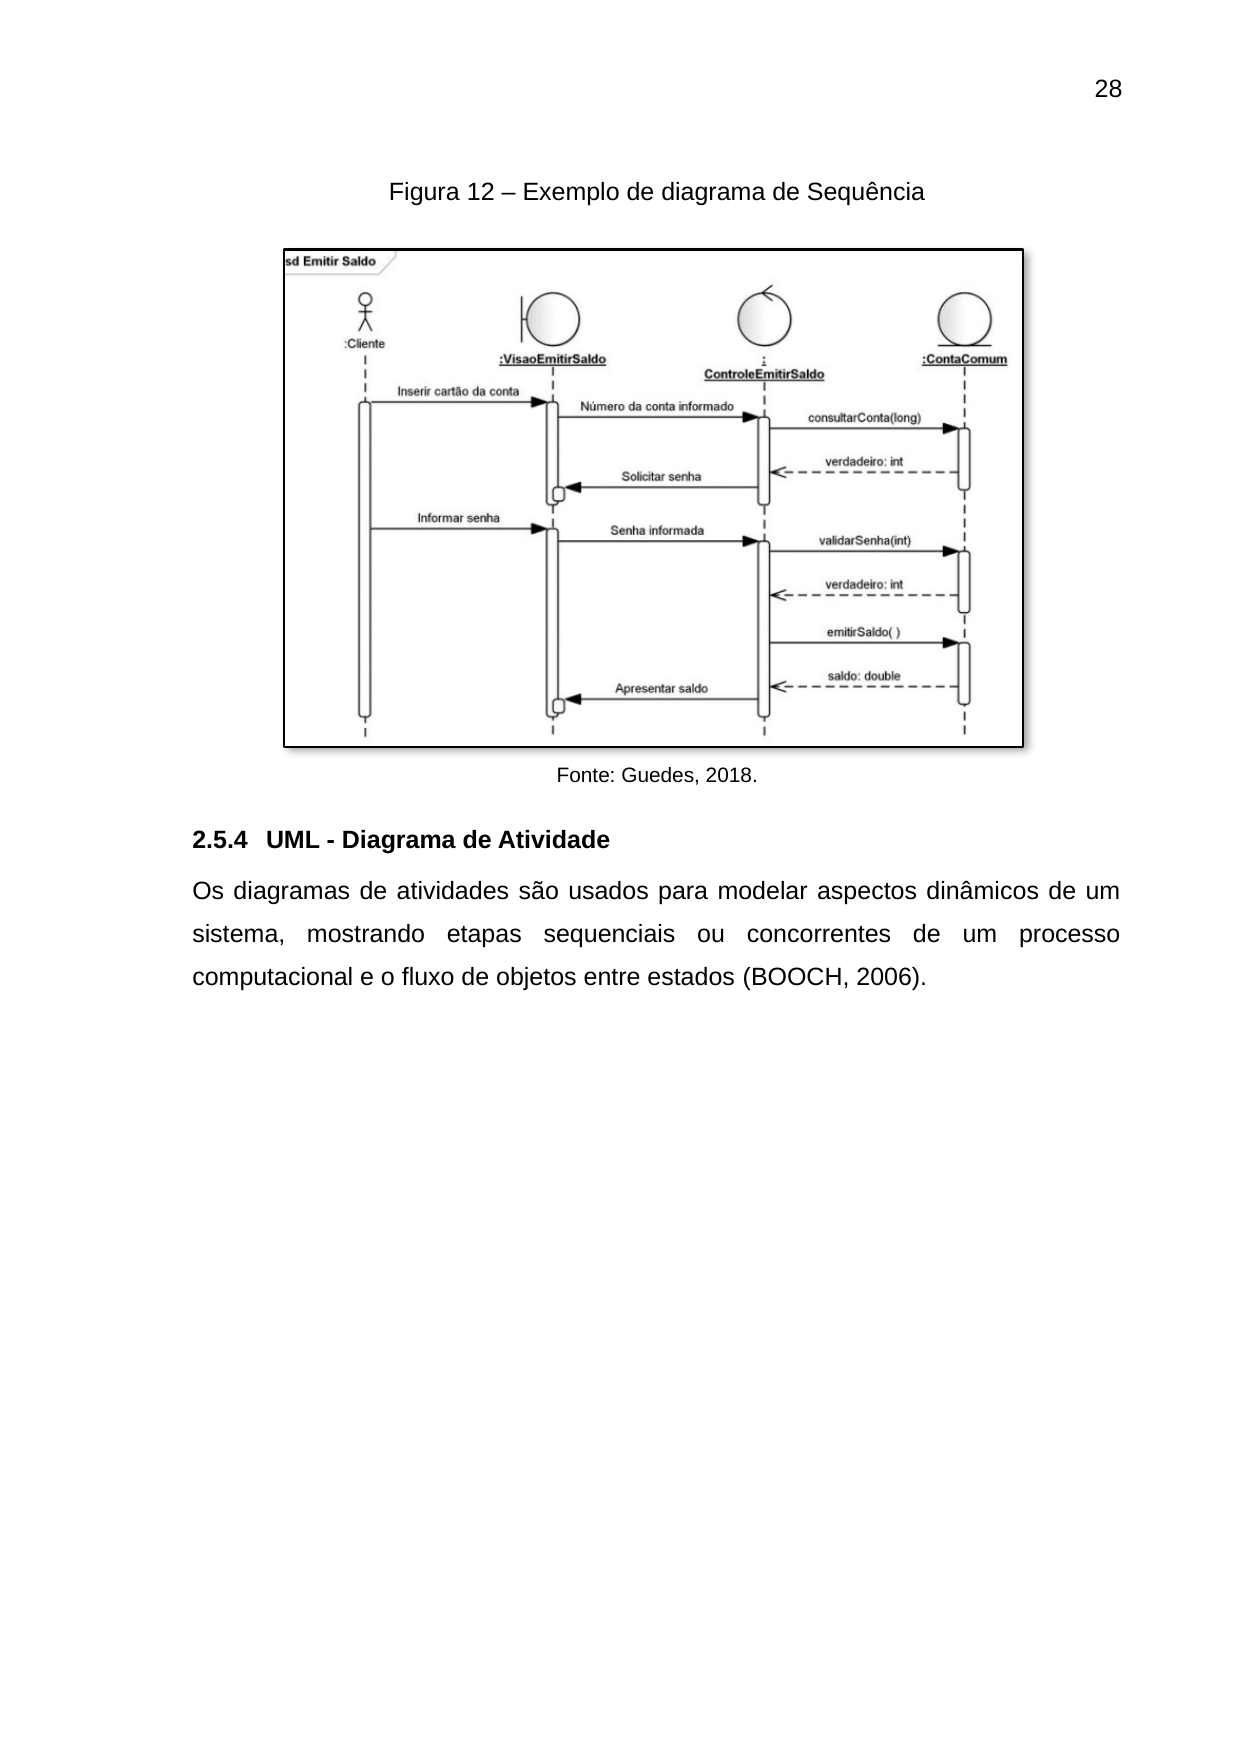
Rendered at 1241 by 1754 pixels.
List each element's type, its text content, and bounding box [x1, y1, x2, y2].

text Fonte: Guedes, 2018. [192, 763, 1122, 787]
picture [285, 251, 1022, 746]
subtitle UML - Diagrama de Atividade [192, 825, 1122, 853]
text Os diagramas de atividades são usados para modelar aspectos dinâmicos de um sistema, mostrando etapas sequenciais ou concorrentes de um processo computacional e o fluxo de objetos entre estados (BOOCH, 2006). [192, 876, 1122, 991]
text Figura 12 – Exemplo de diagrama de Sequência [192, 177, 1122, 206]
